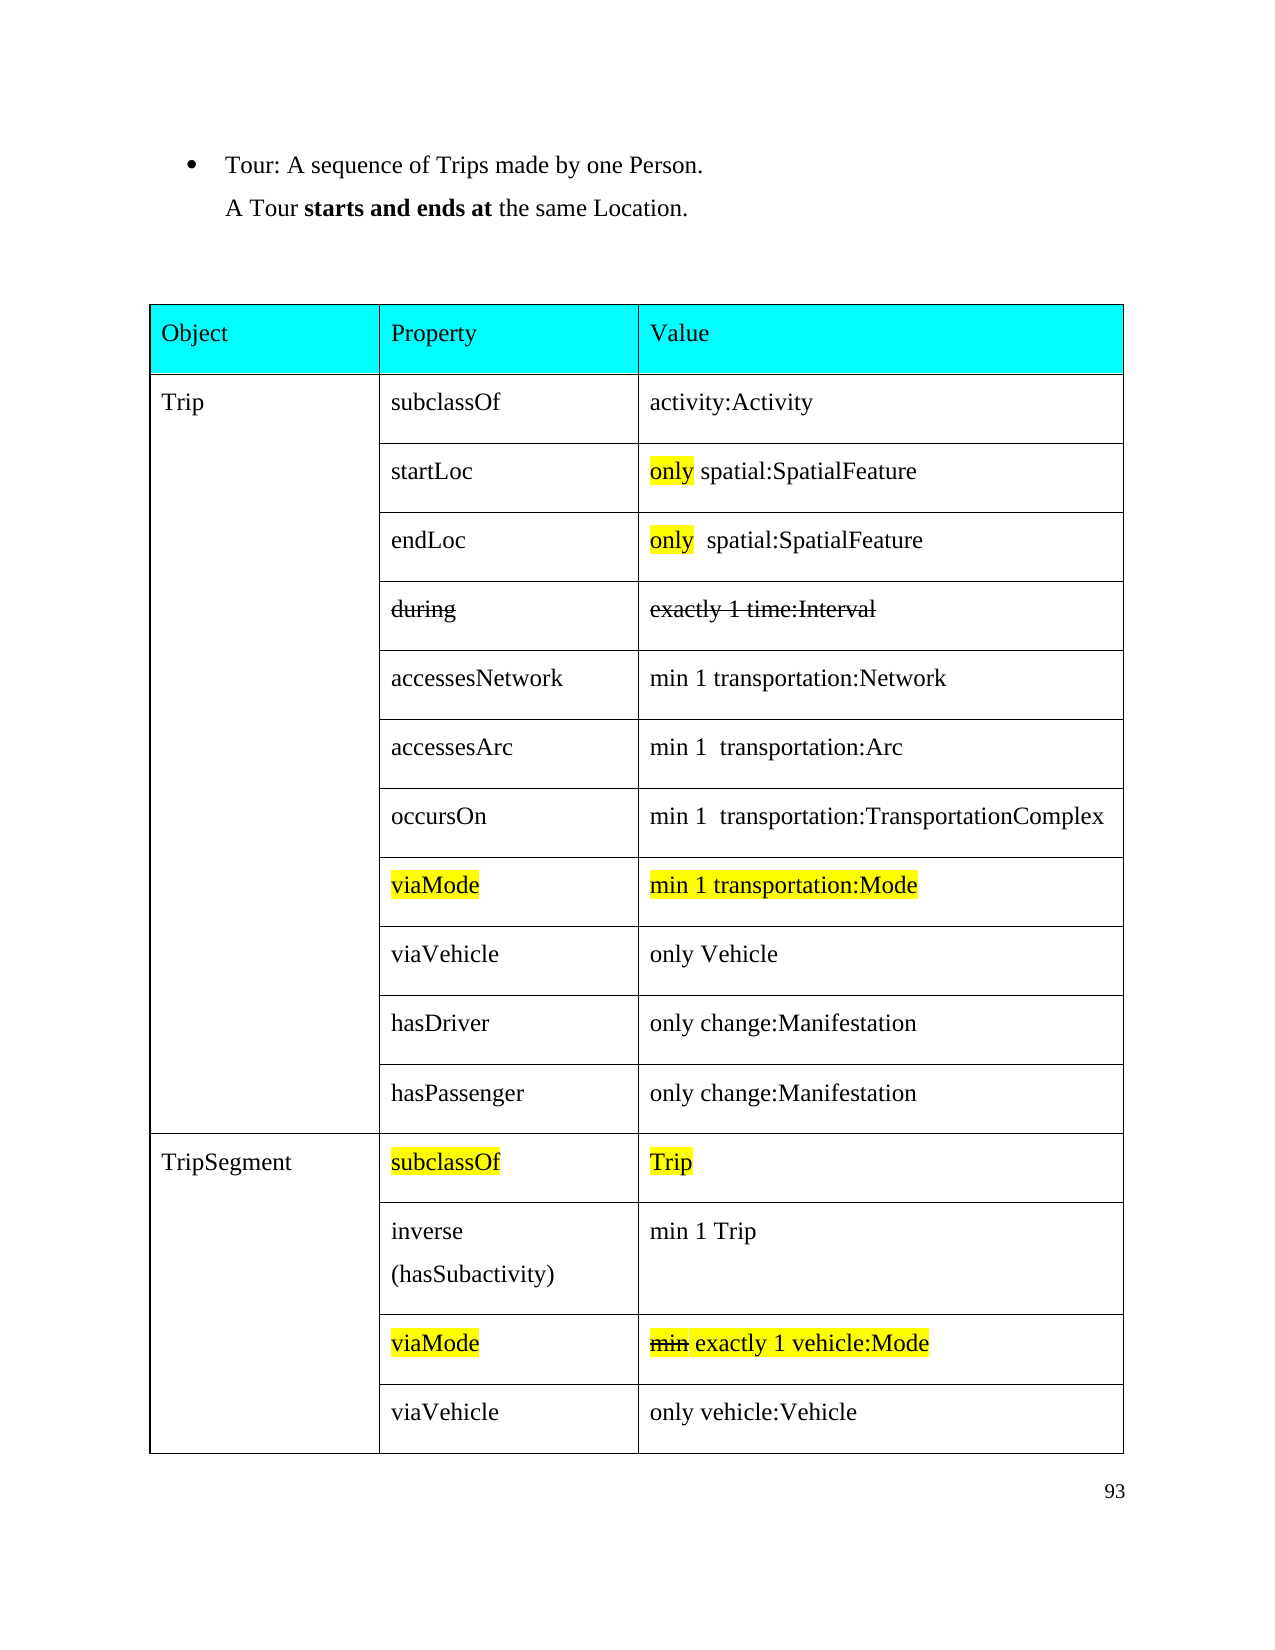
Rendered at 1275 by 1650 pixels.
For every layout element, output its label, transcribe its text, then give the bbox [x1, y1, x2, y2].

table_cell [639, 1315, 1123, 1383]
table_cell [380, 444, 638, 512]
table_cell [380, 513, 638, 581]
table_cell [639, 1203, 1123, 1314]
list Tour: A sequence of Trips made by one Person. A Tour starts and ends at the same Location. [187, 150, 1125, 222]
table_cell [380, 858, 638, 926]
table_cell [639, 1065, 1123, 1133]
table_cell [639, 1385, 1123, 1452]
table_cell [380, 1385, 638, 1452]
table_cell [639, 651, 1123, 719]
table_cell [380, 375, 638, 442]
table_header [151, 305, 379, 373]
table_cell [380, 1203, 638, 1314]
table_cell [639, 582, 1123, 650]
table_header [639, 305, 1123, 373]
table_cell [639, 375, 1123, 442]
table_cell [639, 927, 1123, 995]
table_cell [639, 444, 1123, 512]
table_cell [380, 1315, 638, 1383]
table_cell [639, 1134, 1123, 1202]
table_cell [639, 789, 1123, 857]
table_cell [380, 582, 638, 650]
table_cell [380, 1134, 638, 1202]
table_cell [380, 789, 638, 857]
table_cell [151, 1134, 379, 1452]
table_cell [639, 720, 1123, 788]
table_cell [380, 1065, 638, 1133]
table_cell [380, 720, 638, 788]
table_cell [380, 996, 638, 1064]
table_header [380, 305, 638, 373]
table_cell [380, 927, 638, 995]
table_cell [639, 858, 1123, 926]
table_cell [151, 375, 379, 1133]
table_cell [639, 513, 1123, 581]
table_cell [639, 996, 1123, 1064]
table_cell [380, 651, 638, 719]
